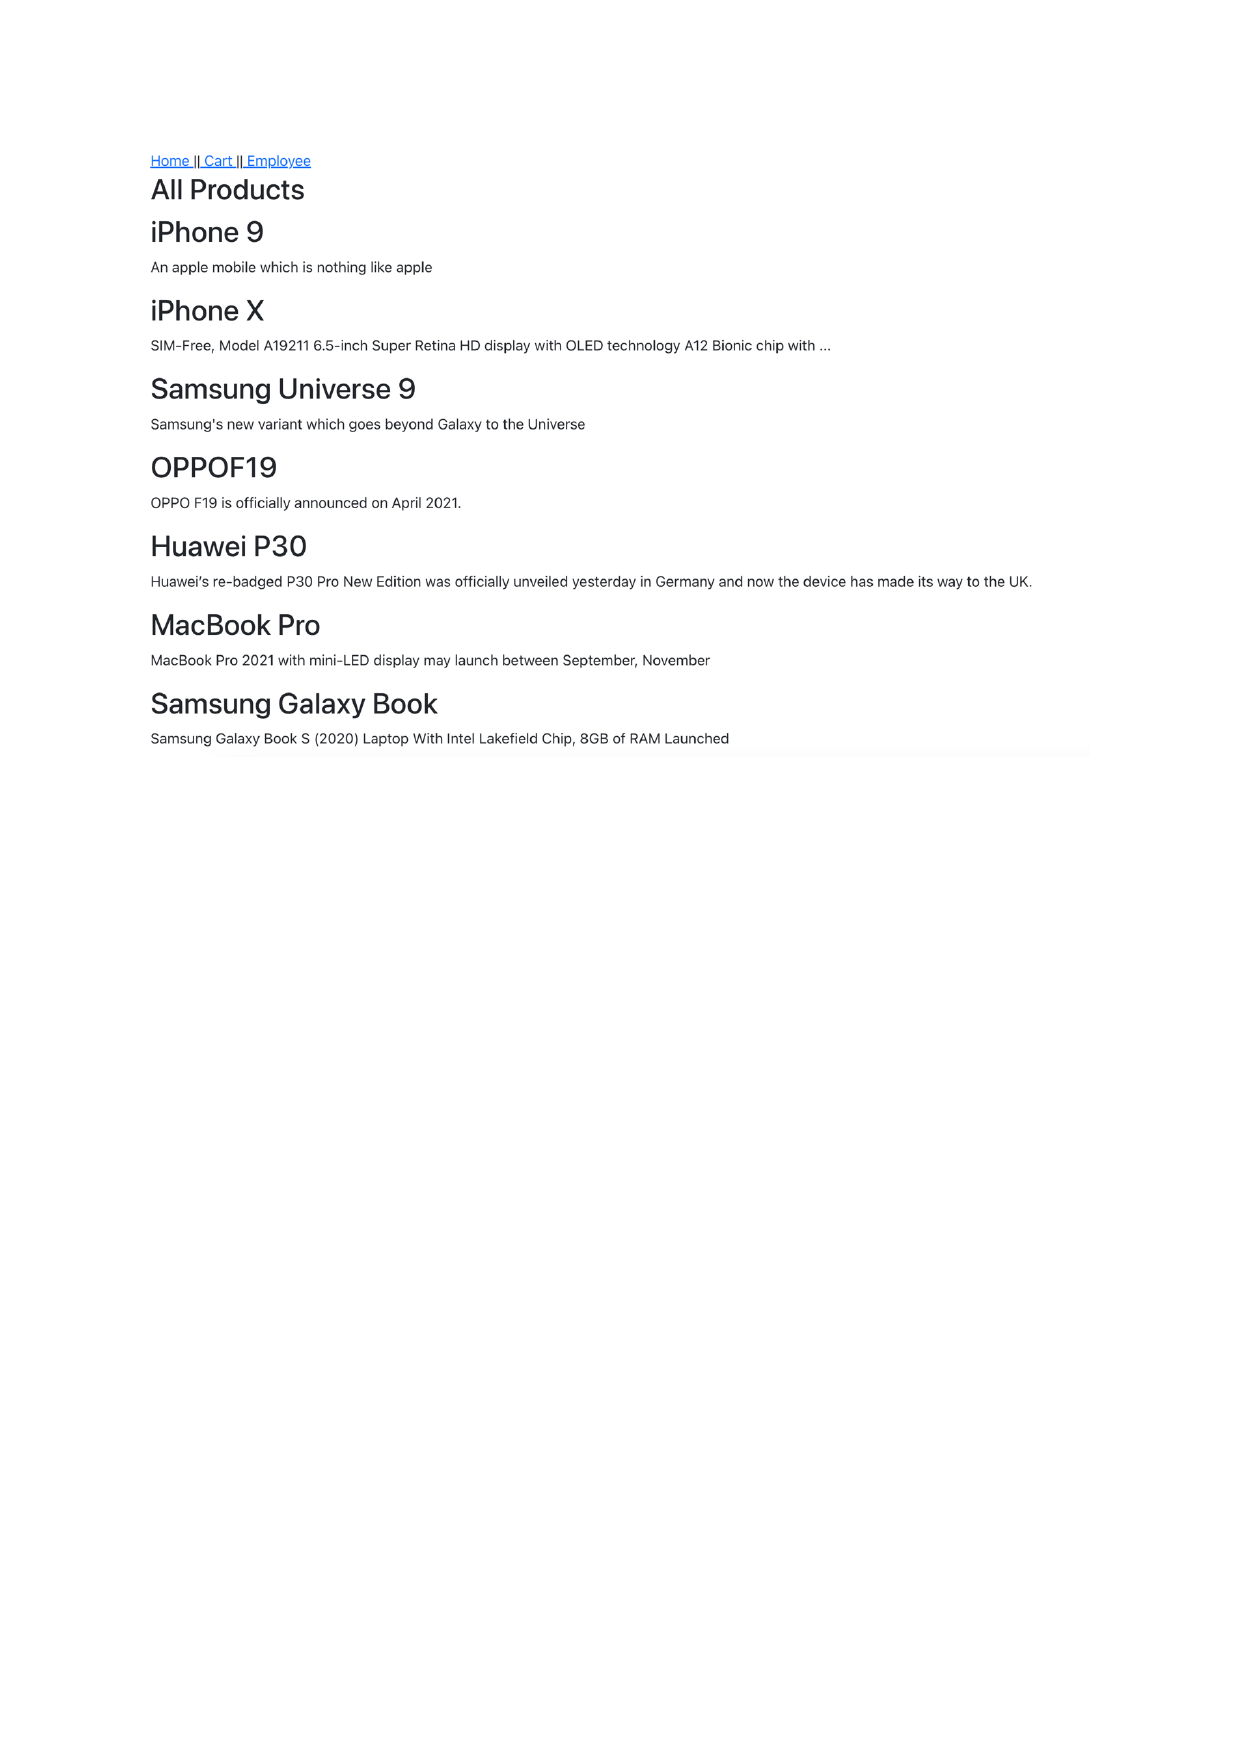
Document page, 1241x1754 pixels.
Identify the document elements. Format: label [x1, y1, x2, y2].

picture [150, 150, 1091, 757]
